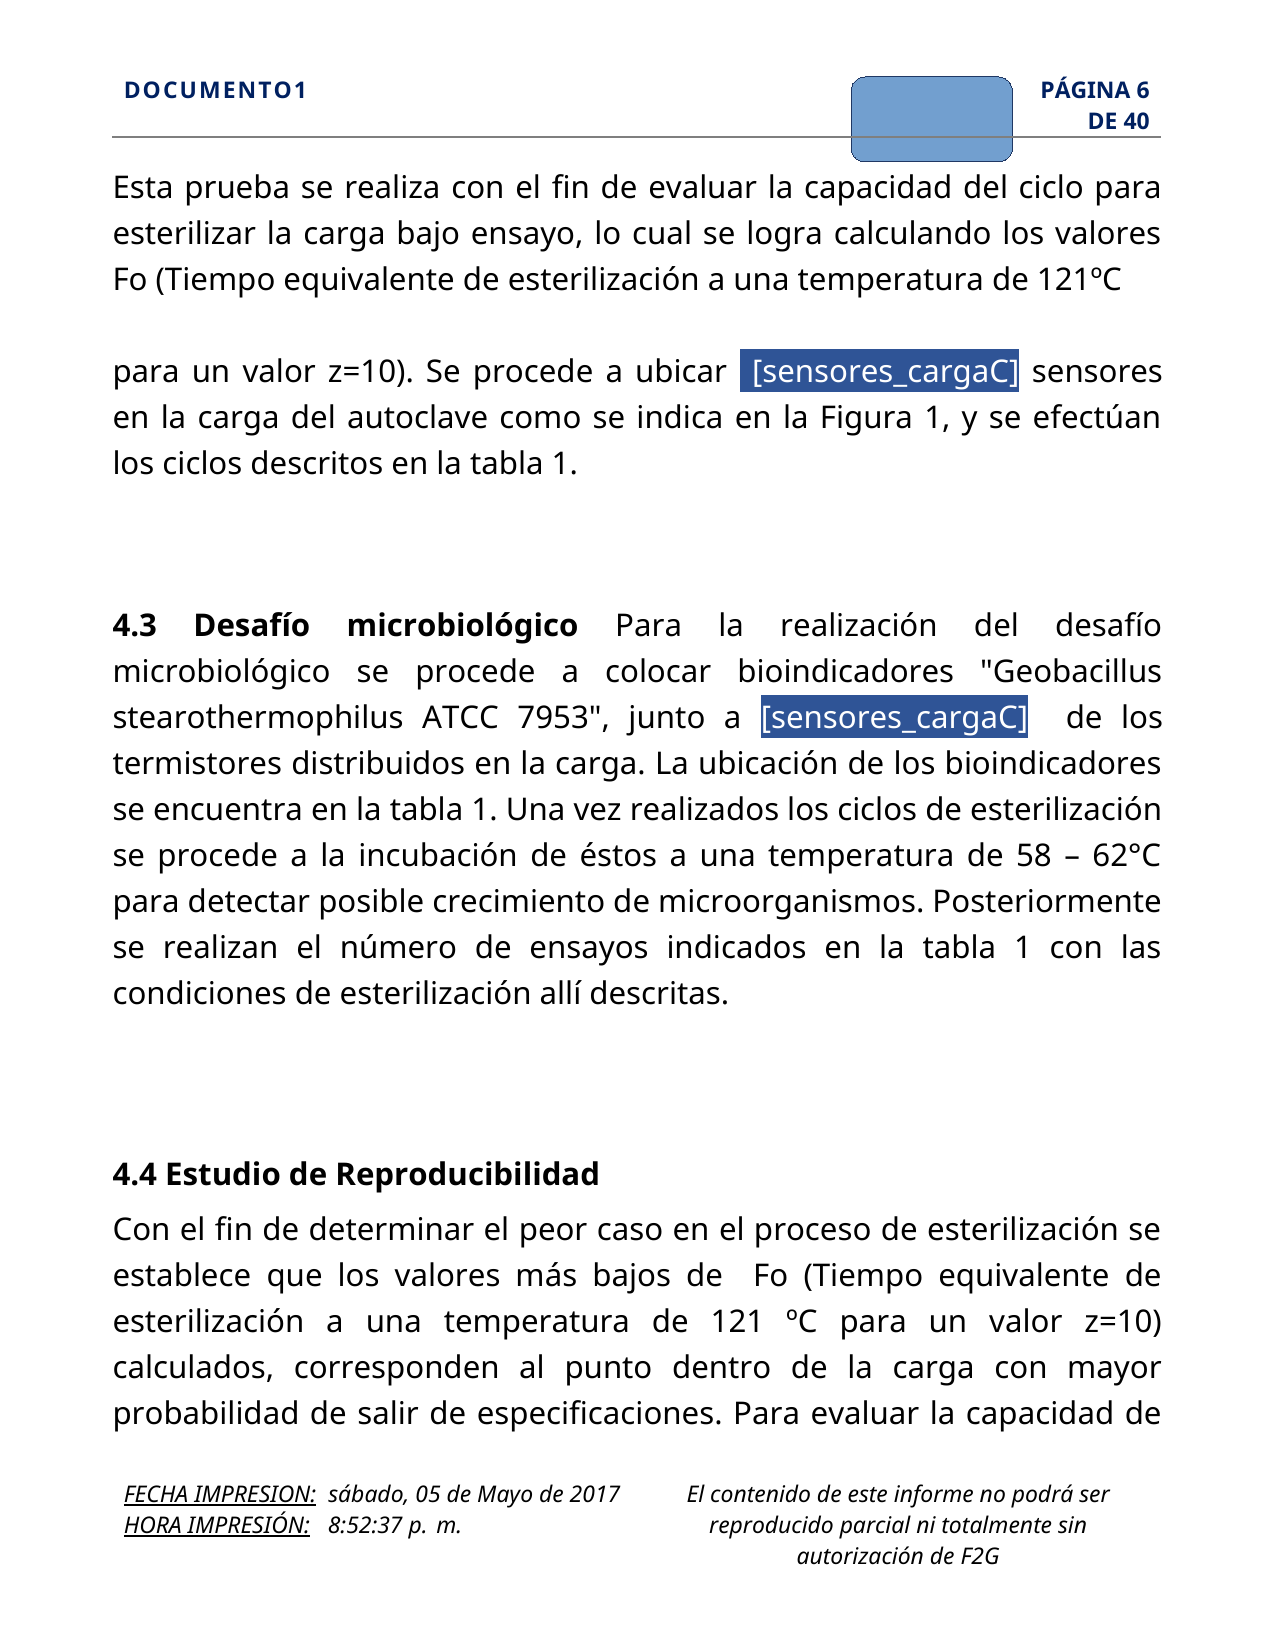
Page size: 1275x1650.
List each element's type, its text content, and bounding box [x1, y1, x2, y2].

text para un valor z=10). Se procede a ubicar [sensores_cargaC] sensores en la carga del autoclave como se indica en la Figura 1, y se efectúan los ciclos descritos en la tabla 1. [112, 349, 1163, 484]
text 4.3 Desafío microbiológico Para la realización del desafío microbiológico se procede a colocar bioindicadores "Geobacillus stearothermophilus ATCC 7953", junto a [sensores_cargaC] de los termistores distribuidos en la carga. La ubicación de los bioindicadores se encuentra en la tabla 1. Una vez realizados los ciclos de esterilización se procede a la incubación de éstos a una temperatura de 58 – 62°C para detectar posible crecimiento de microorganismos. Posteriormente se realizan el número de ensayos indicados en la tabla 1 con las condiciones de esterilización allí descritas. [112, 603, 1163, 1013]
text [112, 1207, 1163, 1434]
text 4.4 Estudio de Reproducibilidad [112, 1152, 1163, 1195]
text Esta prueba se realiza con el fin de evaluar la capacidad del ciclo para esterilizar la carga bajo ensayo, lo cual se logra calculando los valores Fo (Tiempo equivalente de esterilización a una temperatura de 121ºC [112, 165, 1163, 300]
